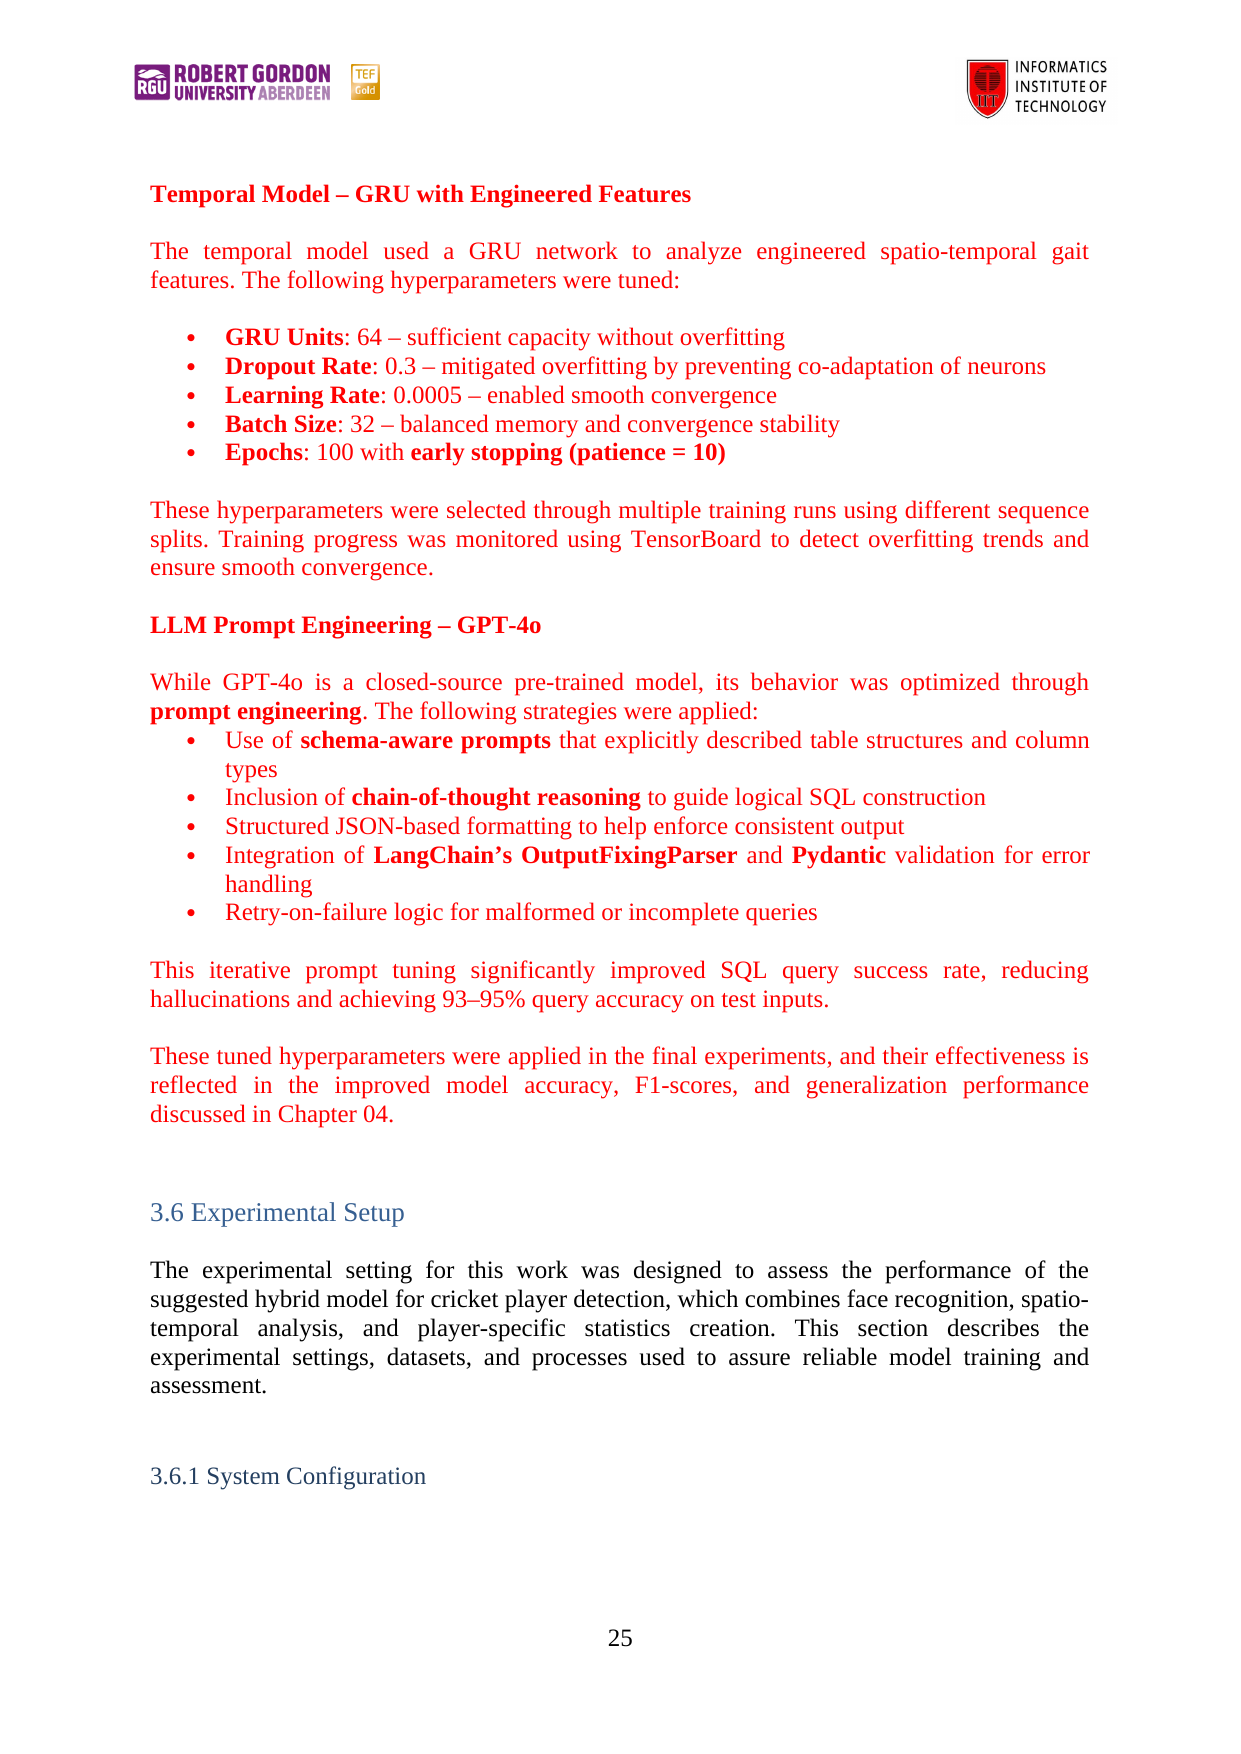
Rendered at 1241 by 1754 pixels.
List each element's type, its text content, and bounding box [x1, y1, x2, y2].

text Temporal Model – GRU with Engineered Features [150, 179, 1090, 207]
list Retry-on-failure logic for malformed or incomplete queries [187, 897, 1090, 926]
list Epochs: 100 with early stopping (patience = 10) [187, 437, 1090, 466]
list Use of schema-aware prompts that explicitly described table structures and column types [187, 725, 1090, 782]
list Learning Rate: 0.0005 – enabled smooth convergence [187, 380, 1090, 409]
list Dropout Rate: 0.3 – mitigated overfitting by preventing co-adaptation of neurons [187, 351, 1090, 380]
text While GPT-4o is a closed-source pre-trained model, its behavior was optimized through prompt engineering. The following strategies were applied: [150, 667, 1090, 725]
picture [126, 58, 389, 106]
list Structured JSON-based formatting to help enforce consistent output [187, 811, 1090, 840]
list Inclusion of chain-of-thought reasoning to guide logical SQL construction [187, 782, 1090, 811]
list Batch Size: 32 – balanced memory and convergence stability [187, 409, 1090, 437]
text LLM Prompt Engineering – GPT-4o [150, 610, 1090, 639]
text The experimental setting for this work was designed to assess the performance of the suggested hybrid model for cricket player detection, which combines face recognition, spatio-temporal analysis, and player-specific statistics creation. This section describes the experimental settings, datasets, and processes used to assure reliable model training and assessment. [150, 1256, 1090, 1399]
list GRU Units: 64 – sufficient capacity without overfitting [187, 322, 1090, 351]
text These tuned hyperparameters were applied in the final experiments, and their effectiveness is reflected in the improved model accuracy, F1-scores, and generalization performance discussed in Chapter 04. [150, 1041, 1090, 1127]
text These hyperparameters were selected through multiple training runs using different sequence splits. Training progress was monitored using TensorBoard to detect overfitting trends and ensure smooth convergence. [150, 495, 1090, 581]
list Integration of LangChain’s OutputFixingParser and Pydantic validation for error handling [187, 840, 1090, 897]
text The temporal model used a GRU network to analyze engineered spatio-temporal gait features. The following hyperparameters were tuned: [150, 236, 1090, 294]
subtitle 3.6 Experimental Setup [150, 1196, 1090, 1227]
subtitle 3.6.1 System Configuration [150, 1461, 1090, 1490]
text This iterative prompt tuning significantly improved SQL query success rate, reducing hallucinations and achieving 93–95% query accuracy on test inputs. [150, 955, 1090, 1012]
picture [955, 57, 1118, 125]
